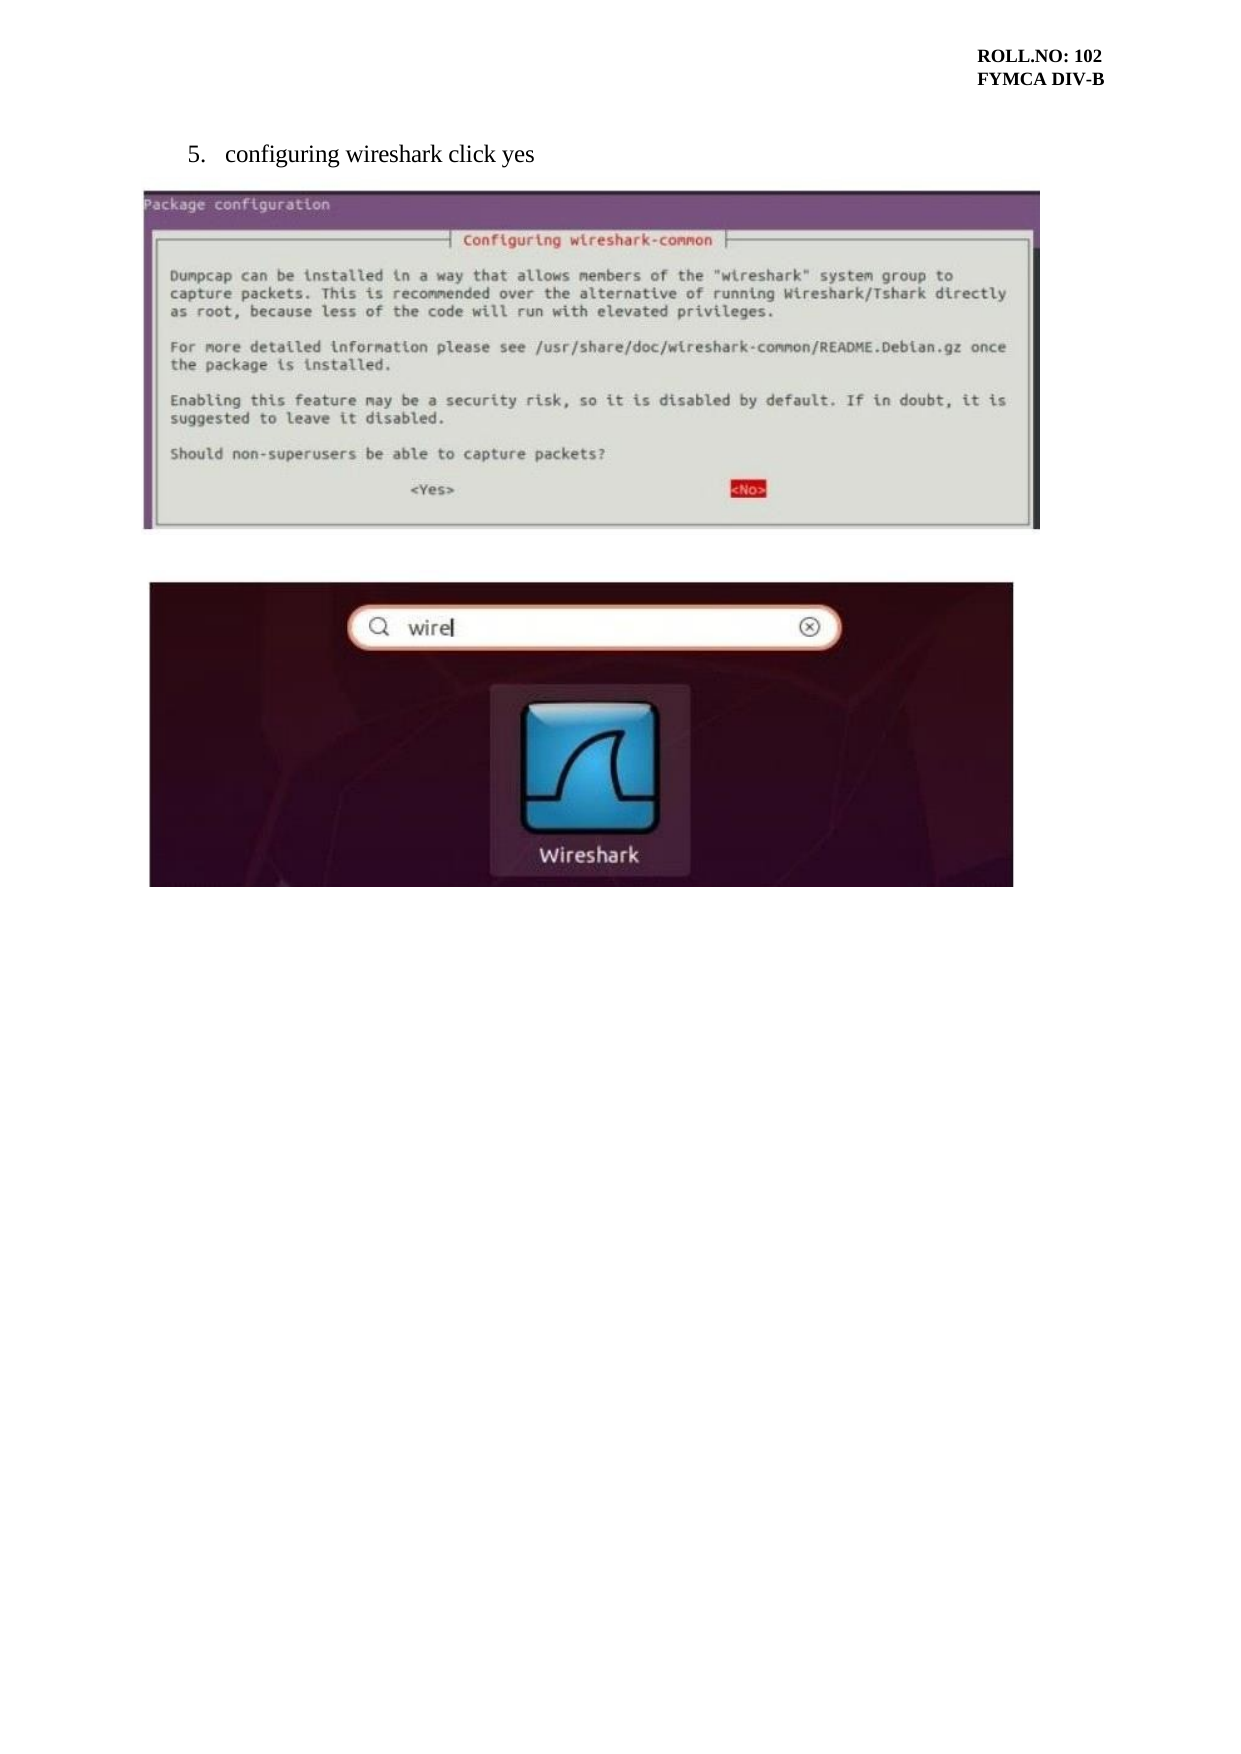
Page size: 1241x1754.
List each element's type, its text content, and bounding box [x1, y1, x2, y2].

picture [146, 570, 1015, 887]
picture [140, 177, 1041, 534]
list configuring wireshark click yes [187, 139, 1207, 168]
